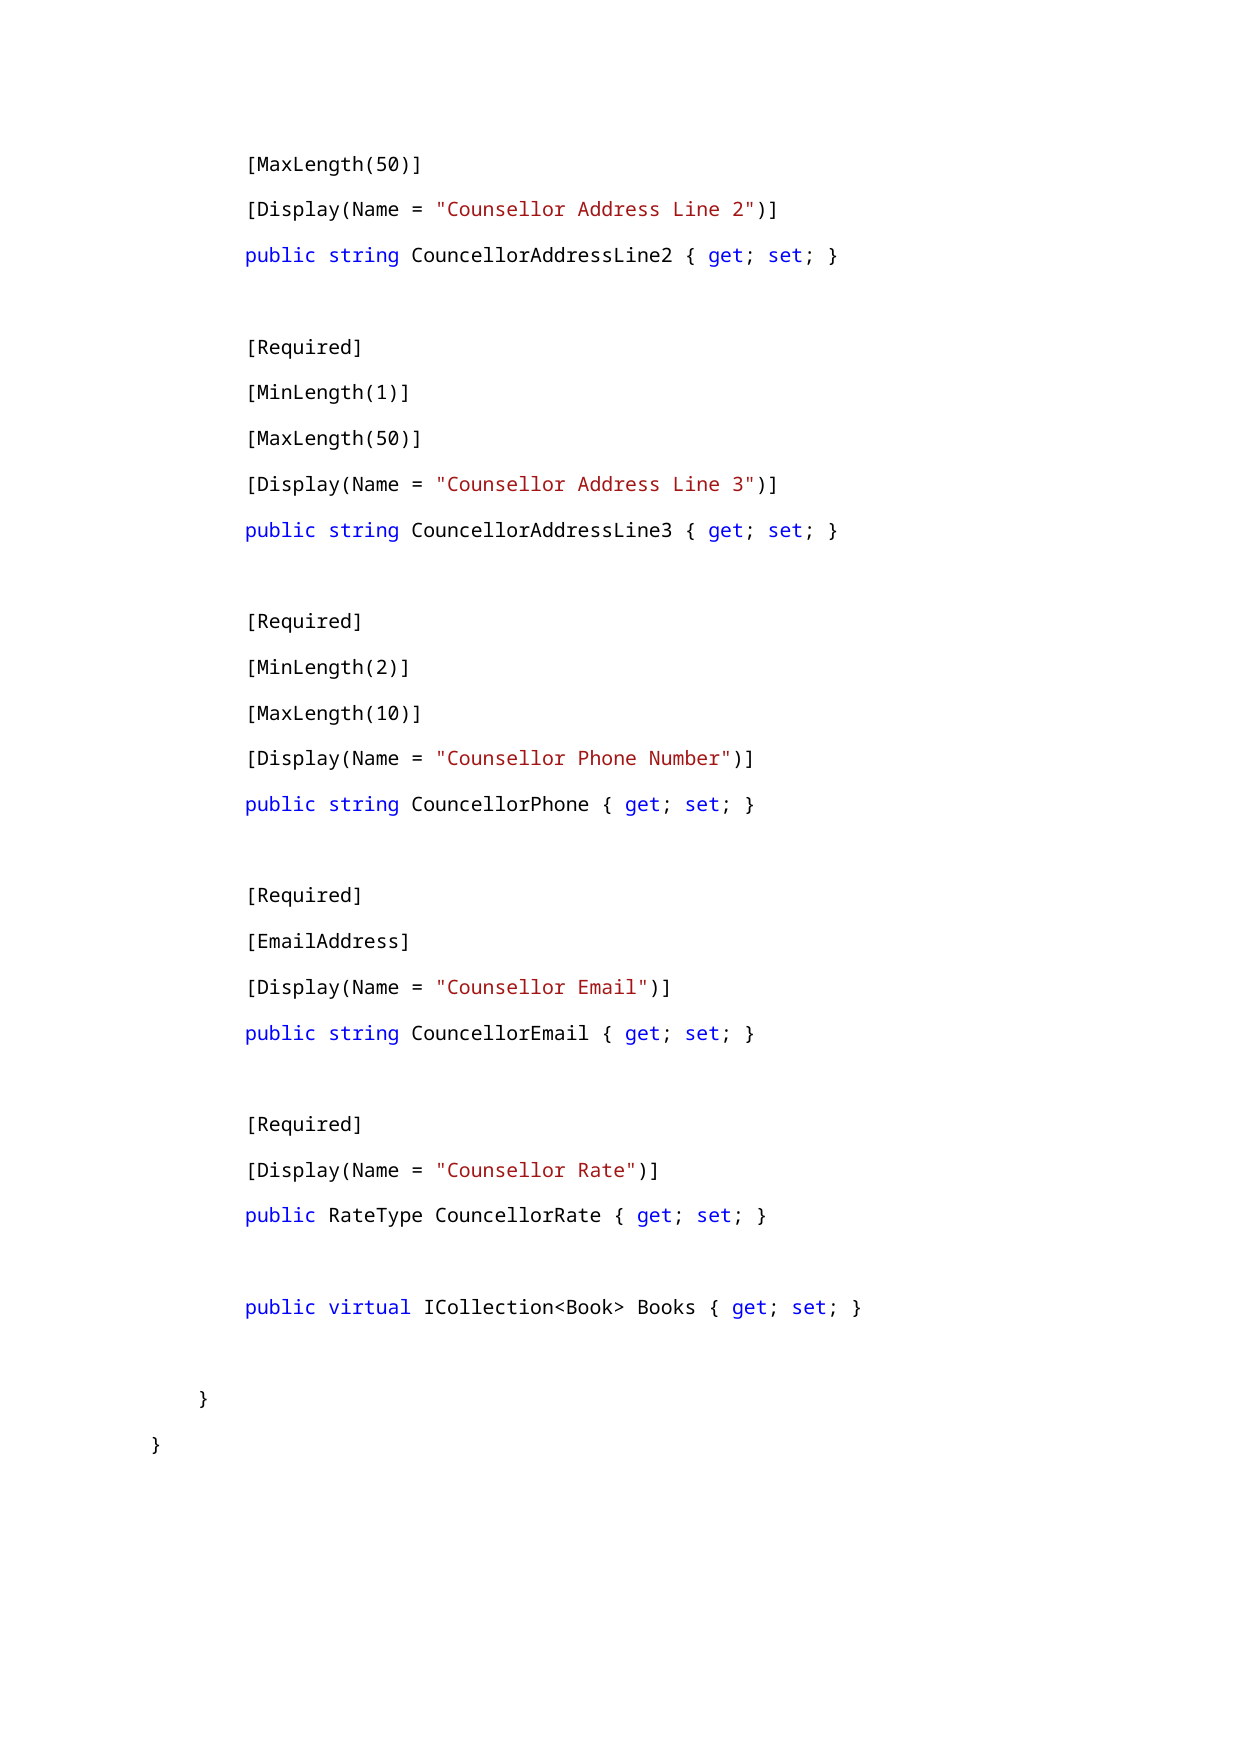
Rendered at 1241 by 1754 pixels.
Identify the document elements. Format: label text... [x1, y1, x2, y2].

text public string CouncellorAddressLine2 { get; set; } [150, 241, 1090, 268]
text [MaxLength(50)] [150, 424, 1090, 451]
text [MaxLength(10)] [150, 699, 1090, 726]
text [Required] [150, 333, 1090, 360]
text [EmailAddress] [150, 927, 1090, 954]
text public string CouncellorAddressLine3 { get; set; } [150, 516, 1090, 543]
text public RateType CouncellorRate { get; set; } [150, 1202, 1090, 1229]
text [Display(Name = "Counsellor Address Line 2")] [150, 196, 1090, 223]
text [Display(Name = "Counsellor Phone Number")] [150, 744, 1090, 771]
text [Display(Name = "Counsellor Email")] [150, 973, 1090, 1000]
text [MaxLength(50)] [150, 150, 1090, 177]
text } [150, 1430, 1090, 1457]
text [Required] [150, 1110, 1090, 1137]
text [Required] [150, 882, 1090, 909]
text [Required] [150, 607, 1090, 634]
text } [150, 1385, 1090, 1412]
text public string CouncellorEmail { get; set; } [150, 1019, 1090, 1046]
text [Display(Name = "Counsellor Address Line 3")] [150, 470, 1090, 497]
text [MinLength(1)] [150, 379, 1090, 406]
text public string CouncellorPhone { get; set; } [150, 790, 1090, 817]
text [MinLength(2)] [150, 653, 1090, 680]
text [Display(Name = "Counsellor Rate")] [150, 1156, 1090, 1183]
text public virtual ICollection<Book> Books { get; set; } [150, 1293, 1090, 1320]
